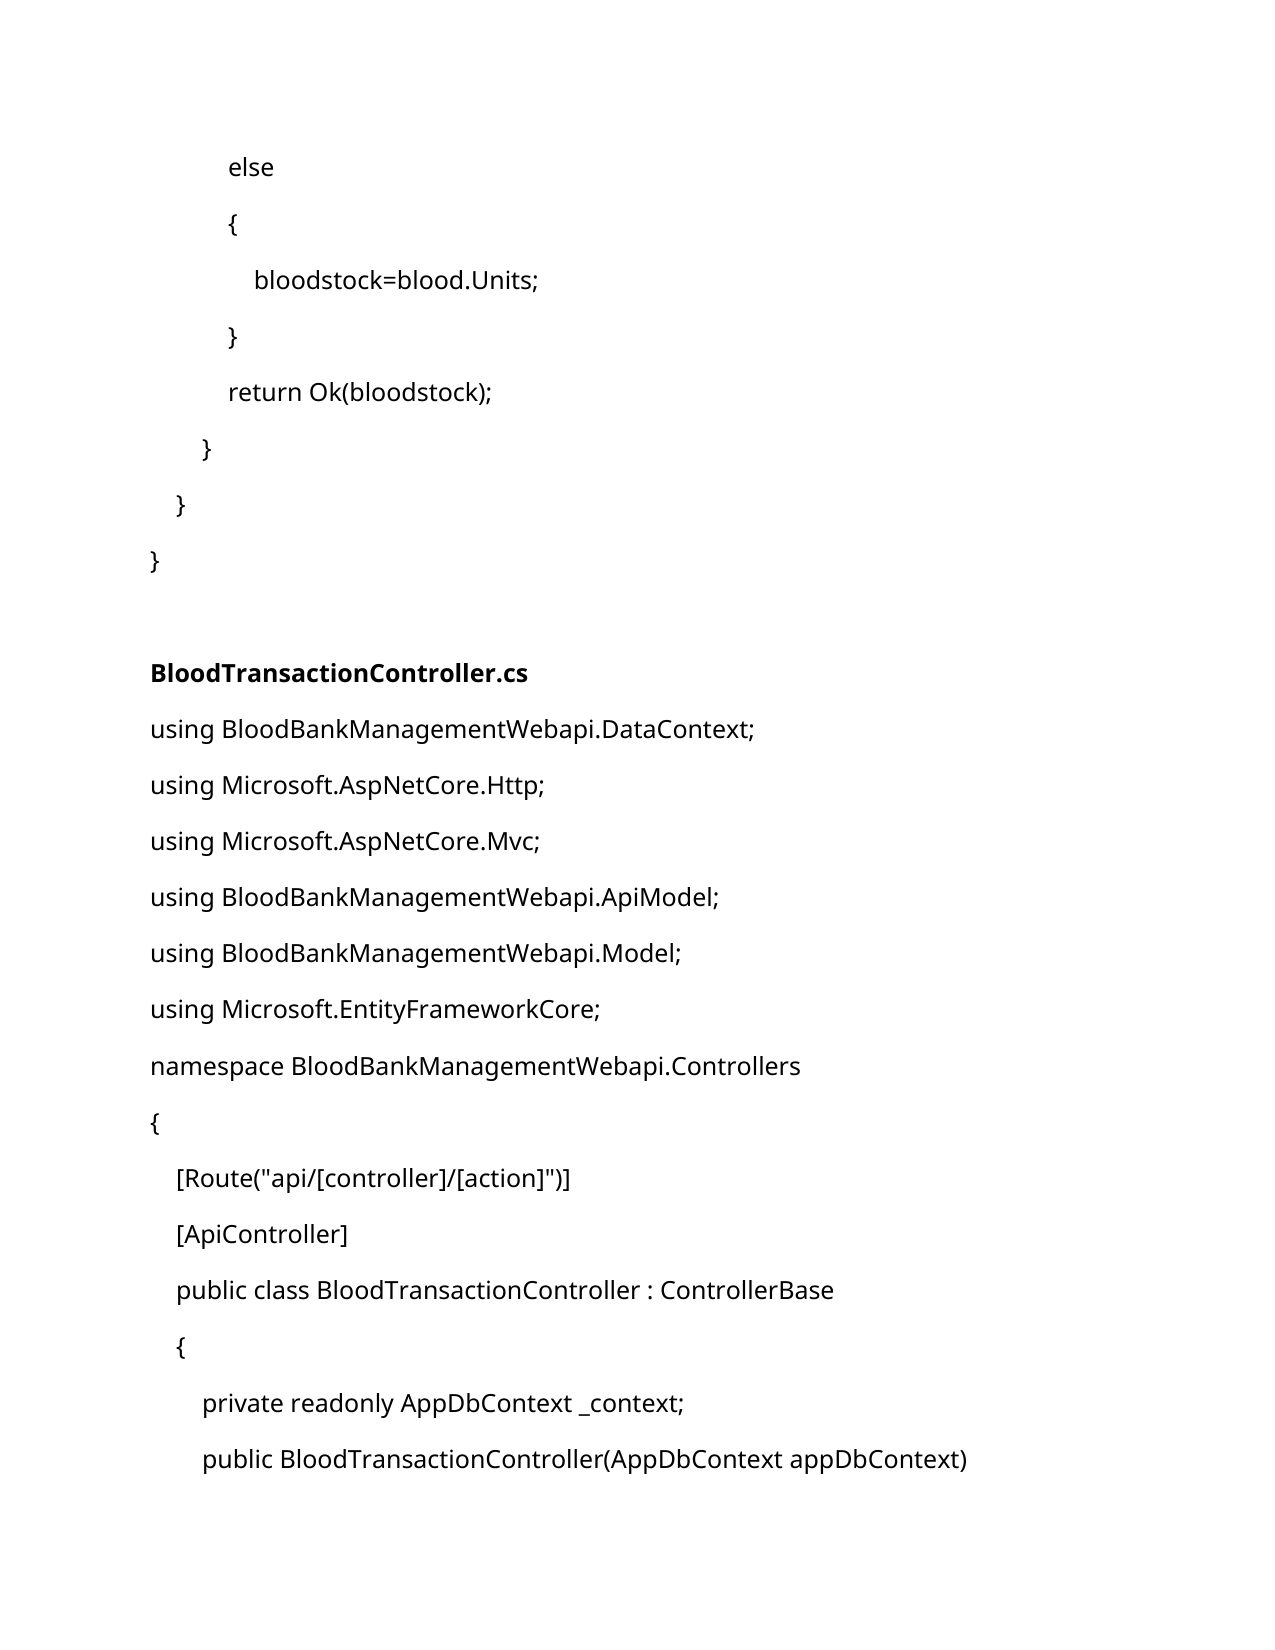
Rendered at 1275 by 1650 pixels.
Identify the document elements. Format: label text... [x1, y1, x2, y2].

text namespace BloodBankManagementWebapi.Controllers [150, 1048, 1125, 1082]
text { [150, 1329, 1125, 1363]
text private readonly AppDbContext _context; [150, 1385, 1125, 1419]
text BloodTransactionController.cs [150, 655, 1125, 689]
text using BloodBankManagementWebapi.Model; [150, 936, 1125, 970]
text { [150, 1104, 1125, 1138]
text using BloodBankManagementWebapi.ApiModel; [150, 880, 1125, 914]
text } [150, 487, 1125, 521]
text } [150, 543, 1125, 577]
text public BloodTransactionController(AppDbContext appDbContext) [150, 1441, 1125, 1475]
text using Microsoft.AspNetCore.Mvc; [150, 824, 1125, 858]
text using BloodBankManagementWebapi.DataContext; [150, 711, 1125, 746]
text return Ok(bloodstock); [150, 374, 1125, 409]
text bloodstock=blood.Units; [150, 262, 1125, 296]
text [Route("api/[controller]/[action]")] [150, 1161, 1125, 1195]
text using Microsoft.EntityFrameworkCore; [150, 992, 1125, 1026]
text } [150, 318, 1125, 352]
text { [150, 206, 1125, 240]
text } [150, 431, 1125, 465]
text [ApiController] [150, 1217, 1125, 1251]
text public class BloodTransactionController : ControllerBase [150, 1273, 1125, 1307]
text else [150, 150, 1125, 184]
text using Microsoft.AspNetCore.Http; [150, 768, 1125, 802]
